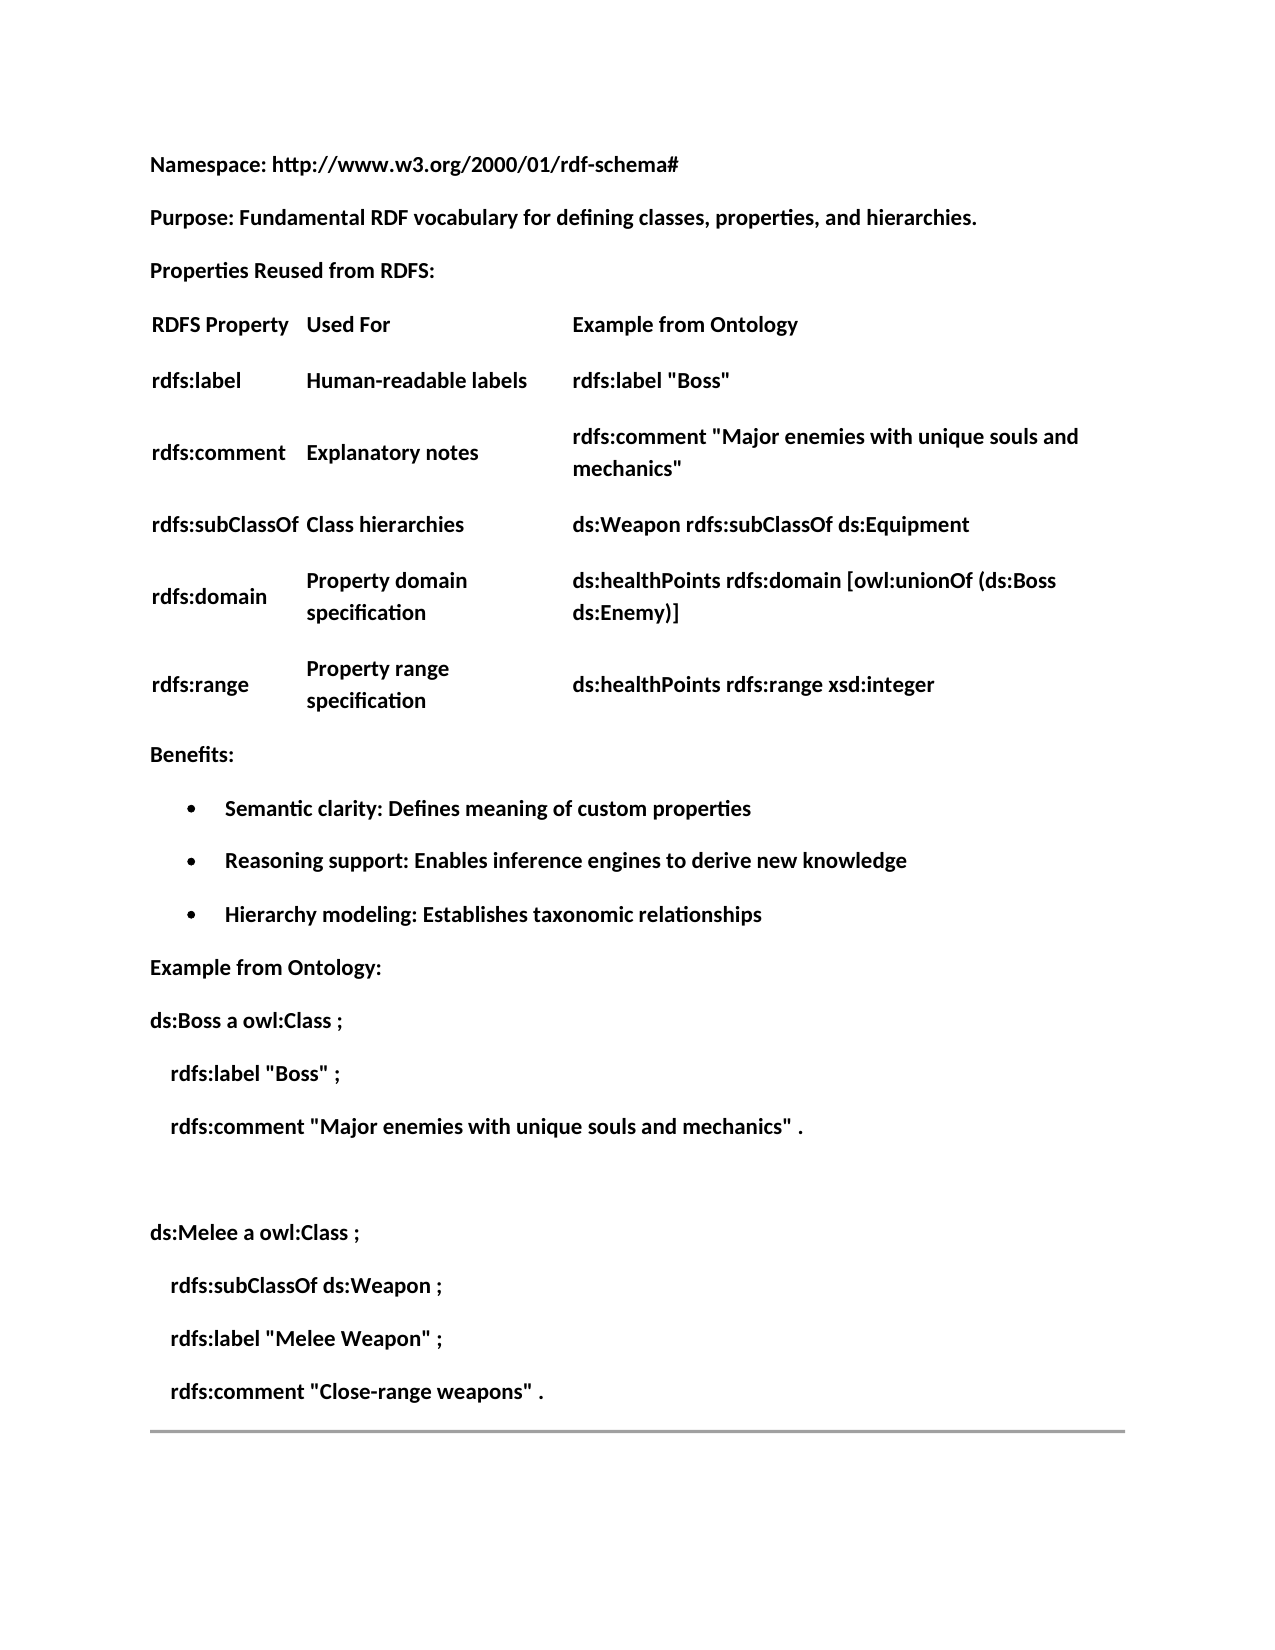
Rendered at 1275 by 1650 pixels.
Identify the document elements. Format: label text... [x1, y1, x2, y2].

table_cell rdfs:comment "Major enemies with unique souls and mechanics" [571, 421, 1125, 509]
table_cell rdfs:label [150, 365, 305, 421]
table_cell rdfs:subClassOf [150, 509, 305, 564]
text Purpose: Fundamental RDF vocabulary for defining classes, properties, and hierarchies. [150, 203, 1125, 231]
text rdfs:label "Boss" ; [150, 1059, 1125, 1087]
table_cell ds:healthPoints rdfs:range xsd:integer [571, 653, 1125, 741]
text Namespace: http://www.w3.org/2000/01/rdf-schema# [150, 150, 1125, 178]
text rdfs:comment "Close-range weapons" . [150, 1377, 1125, 1405]
table_cell rdfs:range [150, 653, 305, 741]
text ds:Boss a owl:Class ; [150, 1006, 1125, 1034]
table_cell Class hierarchies [305, 509, 571, 564]
table_cell Property domain specification [305, 565, 571, 653]
table_cell rdfs:label "Boss" [571, 365, 1125, 421]
text Properties Reused from RDFS: [150, 256, 1125, 284]
text rdfs:subClassOf ds:Weapon ; [150, 1271, 1125, 1299]
text rdfs:label "Melee Weapon" ; [150, 1324, 1125, 1352]
table_cell Property range specification [305, 653, 571, 741]
list Hierarchy modeling: Establishes taxonomic relationships [187, 900, 1125, 928]
table_header RDFS Property [150, 309, 305, 365]
table_cell Explanatory notes [305, 421, 571, 509]
table_cell rdfs:domain [150, 565, 305, 653]
list Semantic clarity: Defines meaning of custom properties [187, 794, 1125, 822]
table_cell ds:healthPoints rdfs:domain [owl:unionOf (ds:Boss ds:Enemy)] [571, 565, 1125, 653]
list Reasoning support: Enables inference engines to derive new knowledge [187, 847, 1125, 875]
text Benefits: [150, 741, 1125, 769]
text Example from Ontology: [150, 953, 1125, 981]
text rdfs:comment "Major enemies with unique souls and mechanics" . [150, 1112, 1125, 1140]
table_cell rdfs:comment [150, 421, 305, 509]
table_cell ds:Weapon rdfs:subClassOf ds:Equipment [571, 509, 1125, 564]
text ds:Melee a owl:Class ; [150, 1218, 1125, 1246]
table_header Example from Ontology [571, 309, 1125, 365]
table_cell Human-readable labels [305, 365, 571, 421]
table_header Used For [305, 309, 571, 365]
